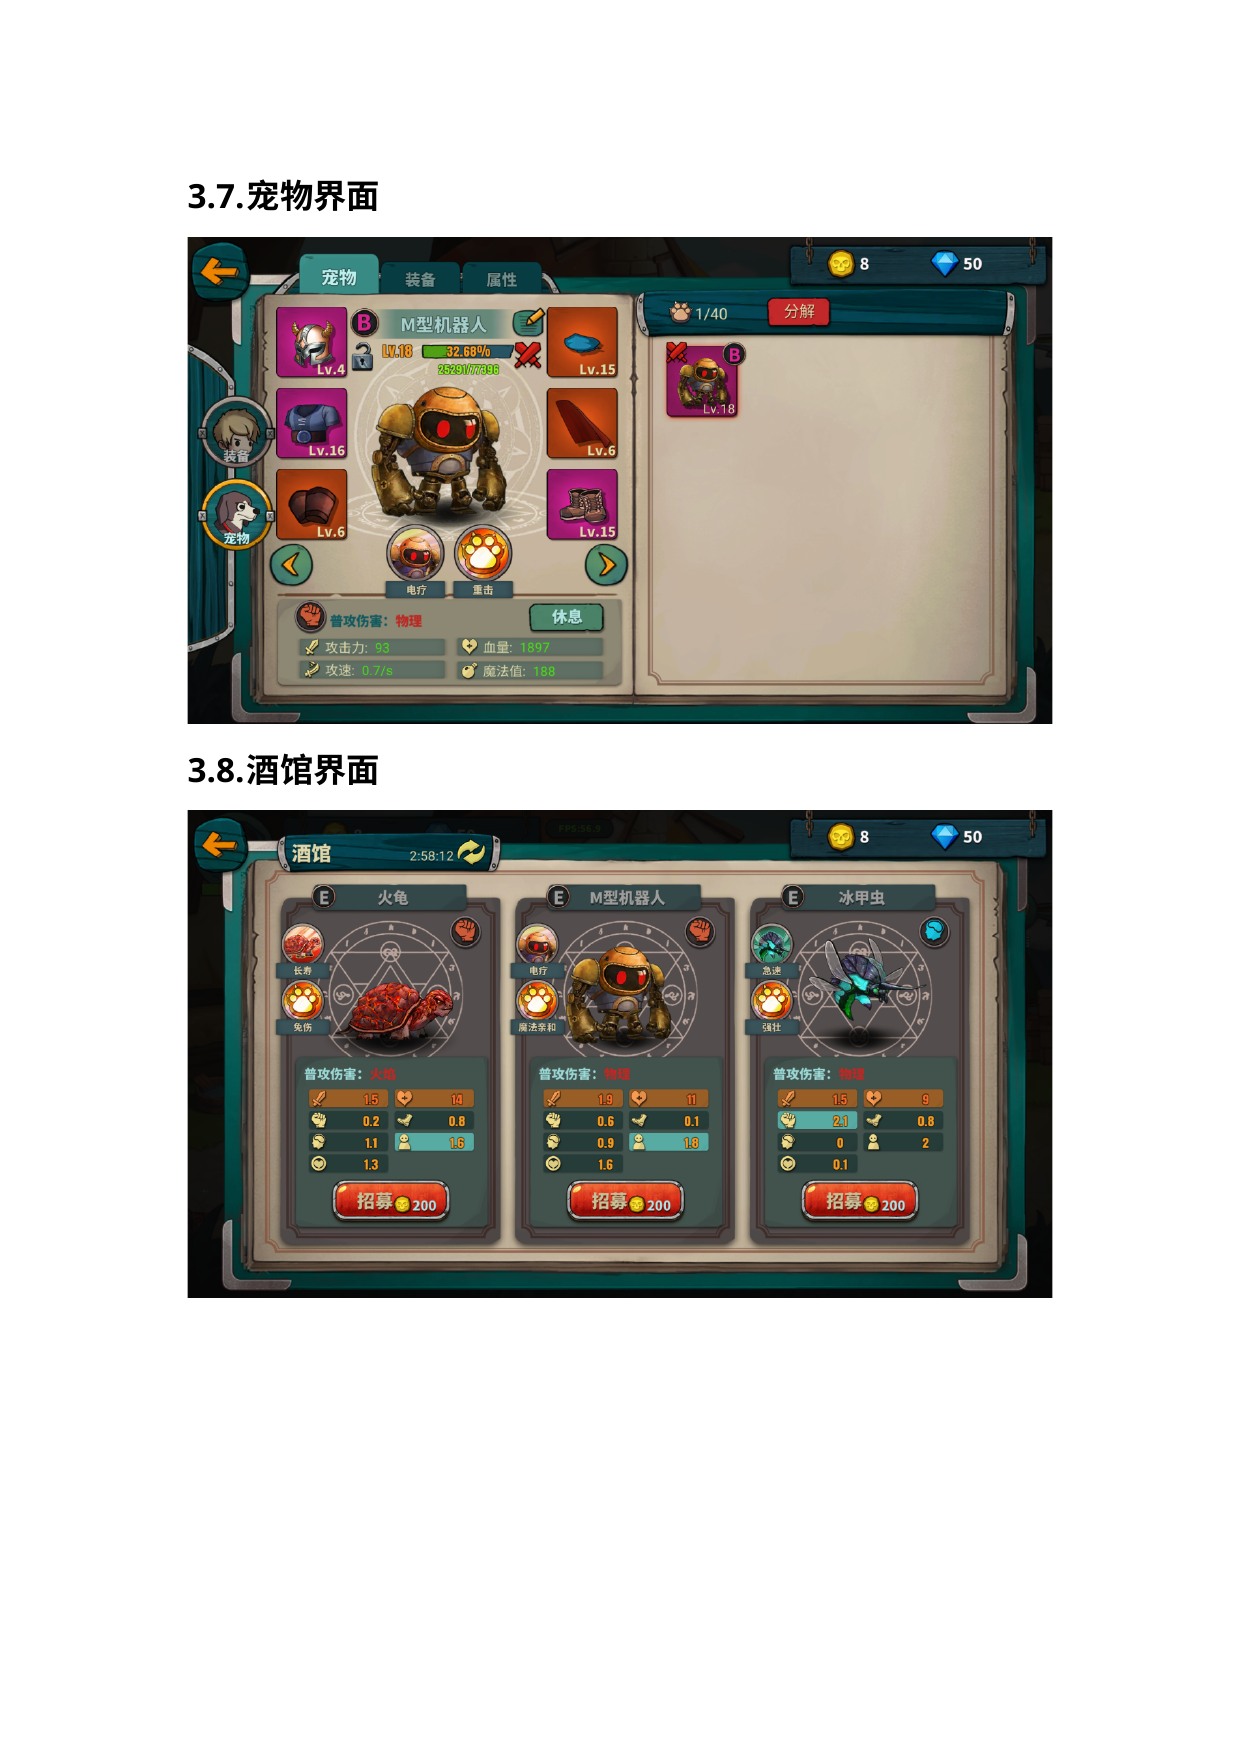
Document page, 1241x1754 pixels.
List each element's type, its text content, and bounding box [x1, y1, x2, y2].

subtitle 宠物界面 [187, 162, 1053, 227]
picture [187, 237, 1053, 724]
subtitle 酒馆界面 [187, 735, 1053, 800]
picture [187, 810, 1053, 1298]
